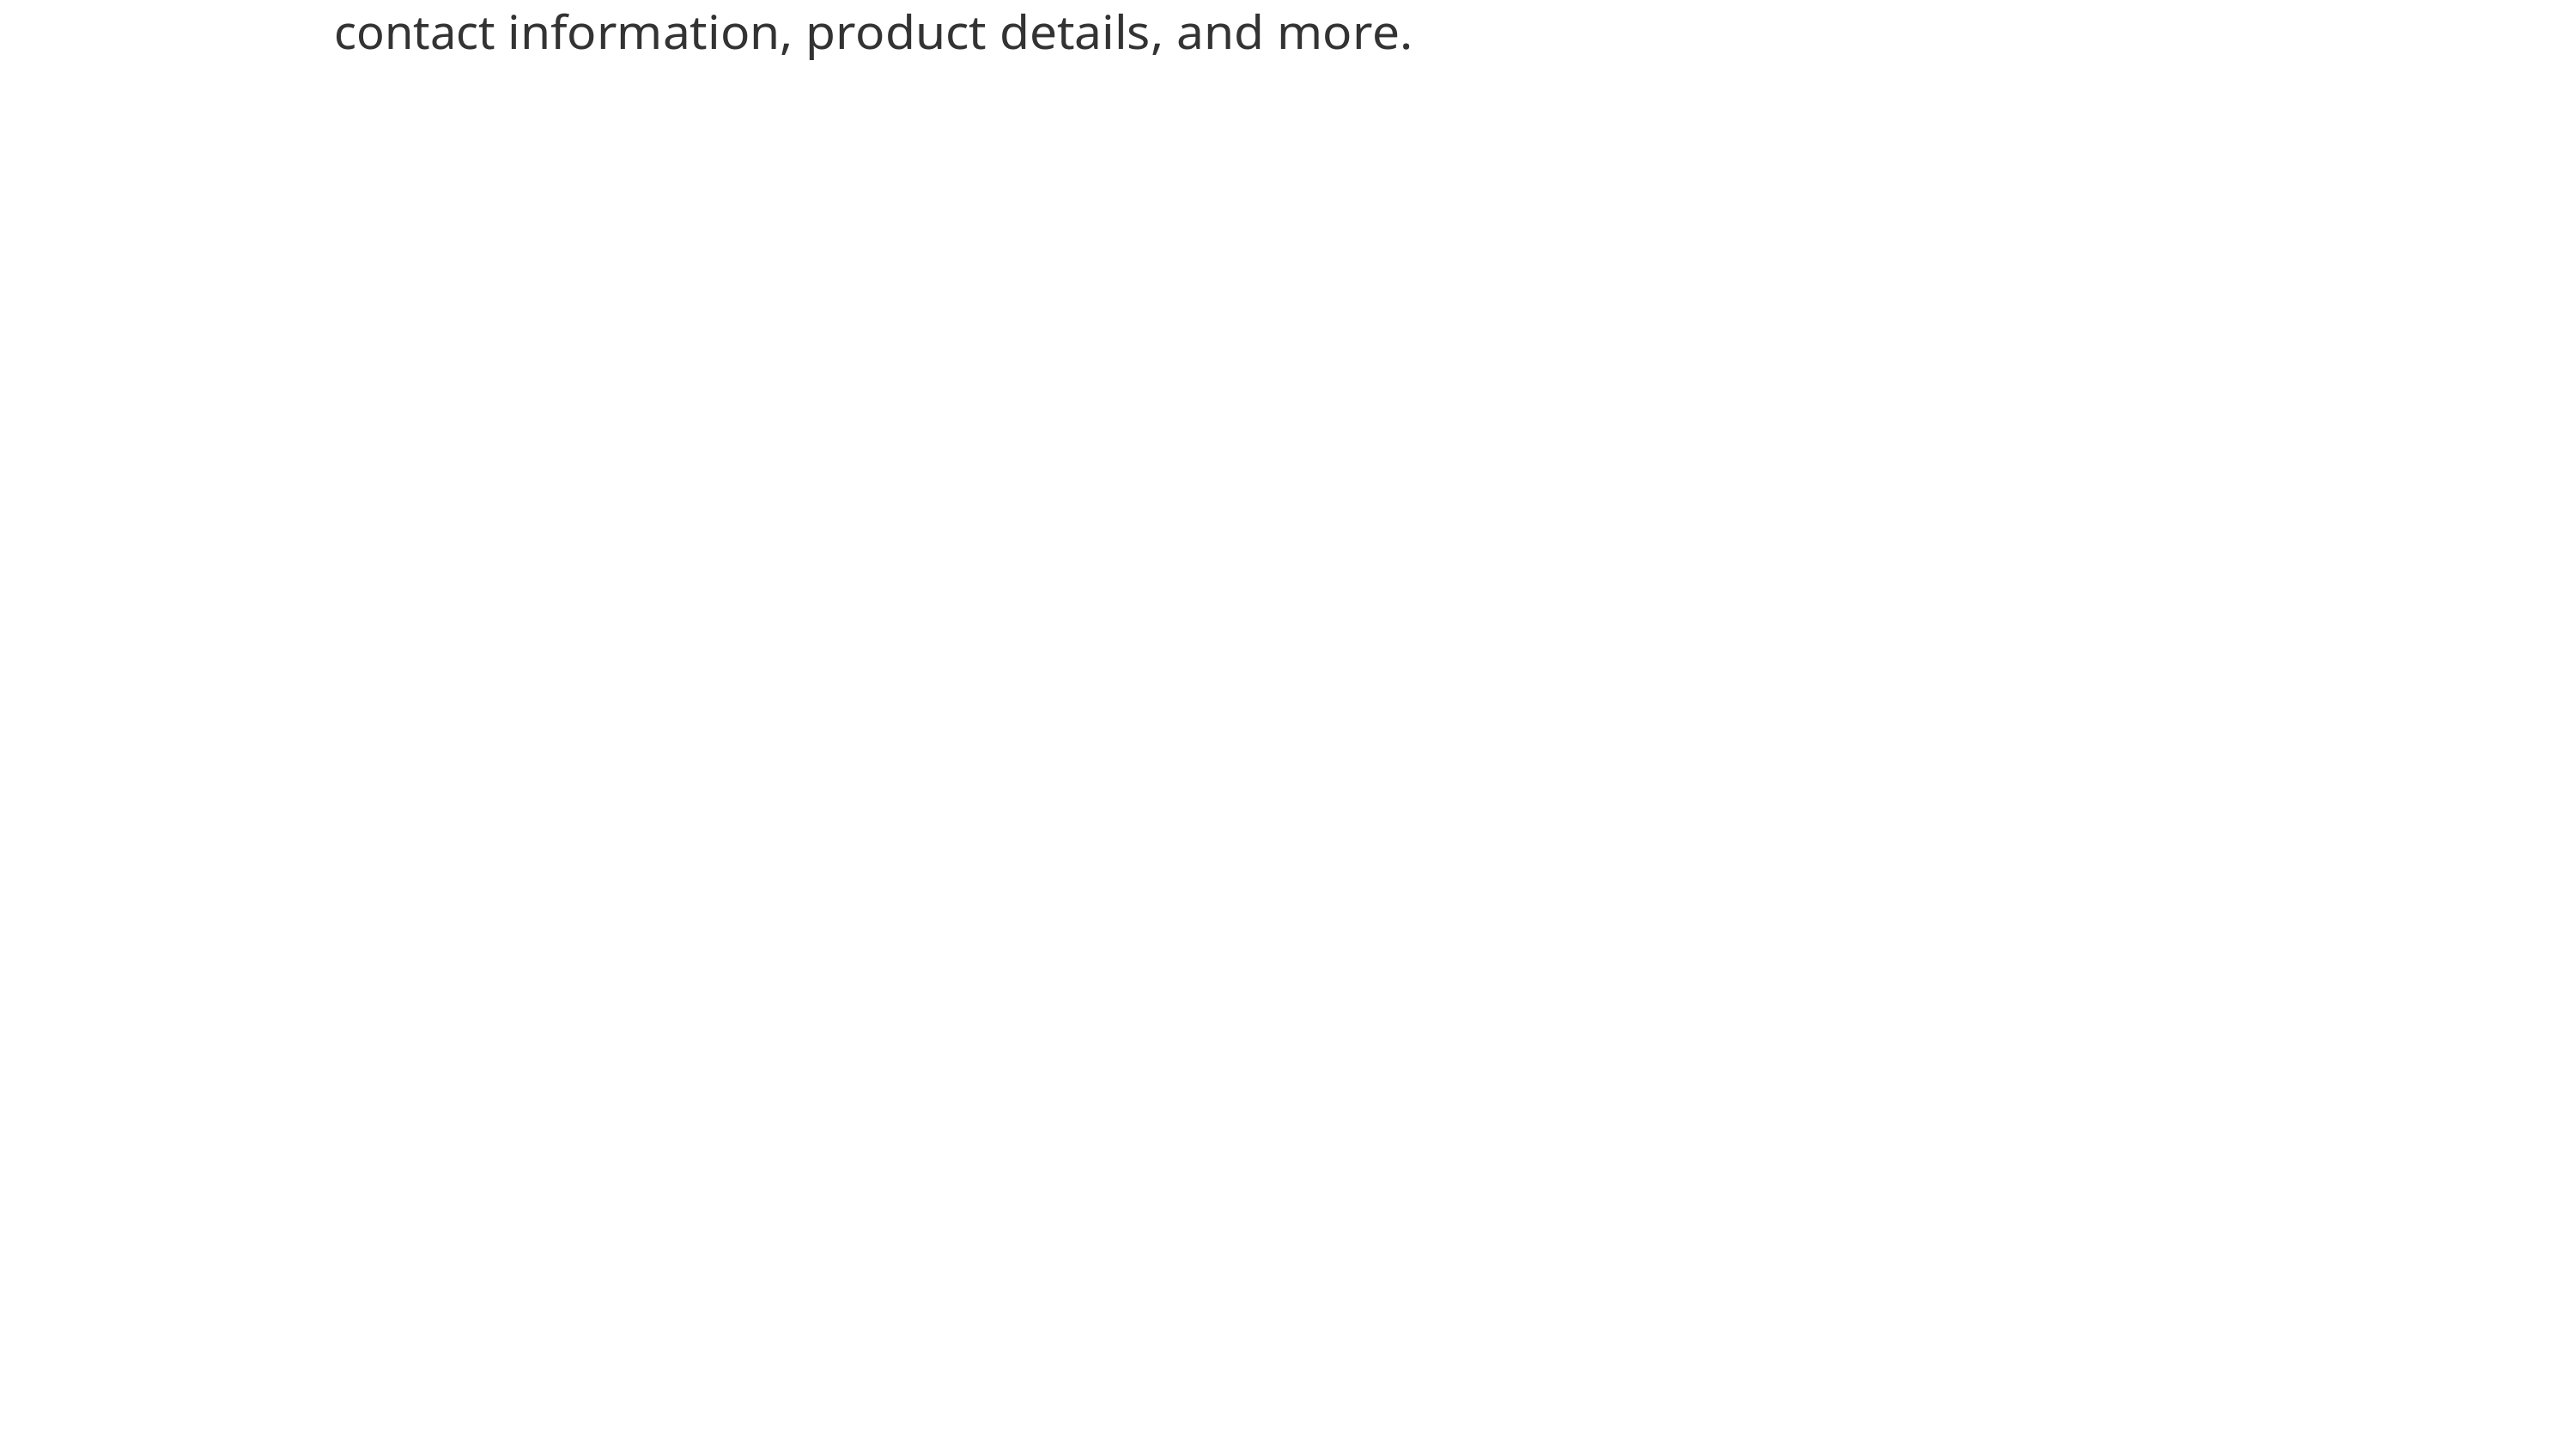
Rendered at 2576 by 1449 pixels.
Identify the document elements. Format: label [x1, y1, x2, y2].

text [334, 0, 1479, 64]
